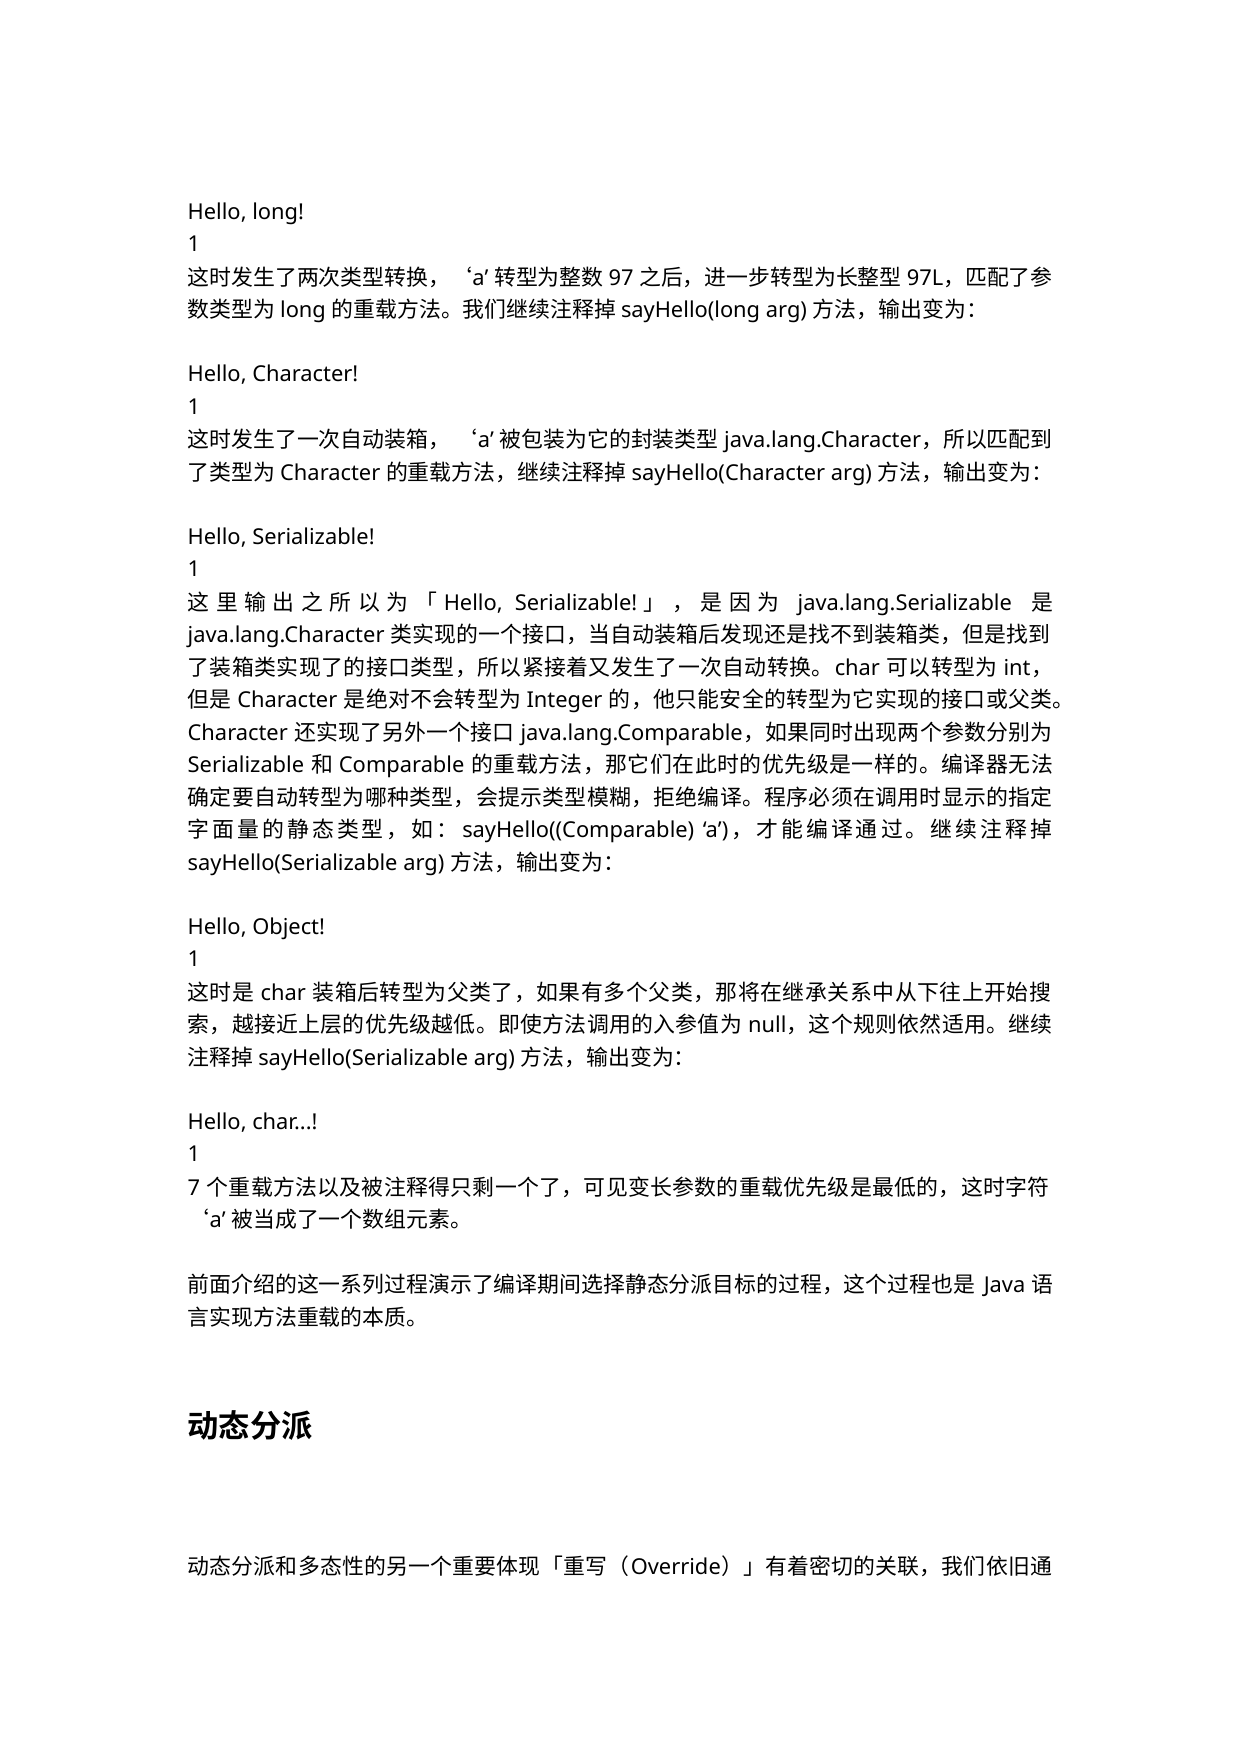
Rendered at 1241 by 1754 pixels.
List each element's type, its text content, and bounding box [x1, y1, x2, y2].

subtitle 动态分派 [187, 1392, 1053, 1457]
text 这时发生了两次类型转换，‘a’ 转型为整数 97 之后，进一步转型为长整型 97L，匹配了参数类型为 long 的重载方法。我们继续注释掉 sayHello(long arg) 方法，输出变为： [187, 259, 1053, 324]
text 1 [187, 389, 1053, 422]
text Hello, Object! [187, 909, 1053, 942]
text Hello, long! [187, 194, 1053, 227]
text 这里输出之所以为「Hello, Serializable!」，是因为 java.lang.Serializable 是 java.lang.Character 类实现的一个接口，当自动装箱后发现还是找不到装箱类，但是找到了装箱类实现了的接口类型，所以紧接着又发生了一次自动转换。char 可以转型为 int，但是 Character 是绝对不会转型为 Integer 的，他只能安全的转型为它实现的接口或父类。Character 还实现了另外一个接口 java.lang.Comparable，如果同时出现两个参数分别为 Serializable 和 Comparable 的重载方法，那它们在此时的优先级是一样的。编译器无法确定要自动转型为哪种类型，会提示类型模糊，拒绝编译。程序必须在调用时显示的指定字面量的静态类型，如：sayHello((Comparable) ‘a’)，才能编译通过。继续注释掉 sayHello(Serializable arg) 方法，输出变为： [187, 584, 1053, 877]
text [187, 1549, 1053, 1582]
text Hello, Character! [187, 357, 1053, 389]
text 这时发生了一次自动装箱， ‘a’ 被包装为它的封装类型 java.lang.Character，所以匹配到了类型为 Character 的重载方法，继续注释掉 sayHello(Character arg) 方法，输出变为： [187, 422, 1053, 487]
text Hello, char...! [187, 1104, 1053, 1137]
text 前面介绍的这一系列过程演示了编译期间选择静态分派目标的过程，这个过程也是 Java 语言实现方法重载的本质。 [187, 1267, 1053, 1332]
text 这时是 char 装箱后转型为父类了，如果有多个父类，那将在继承关系中从下往上开始搜索，越接近上层的优先级越低。即使方法调用的入参值为 null，这个规则依然适用。继续注释掉 sayHello(Serializable arg) 方法，输出变为： [187, 974, 1053, 1072]
text 1 [187, 227, 1053, 259]
text Hello, Serializable! [187, 519, 1053, 552]
text 1 [187, 552, 1053, 584]
text 1 [187, 1137, 1053, 1169]
text 7 个重载方法以及被注释得只剩一个了，可见变长参数的重载优先级是最低的，这时字符 ‘a’ 被当成了一个数组元素。 [187, 1169, 1053, 1234]
text 1 [187, 942, 1053, 974]
